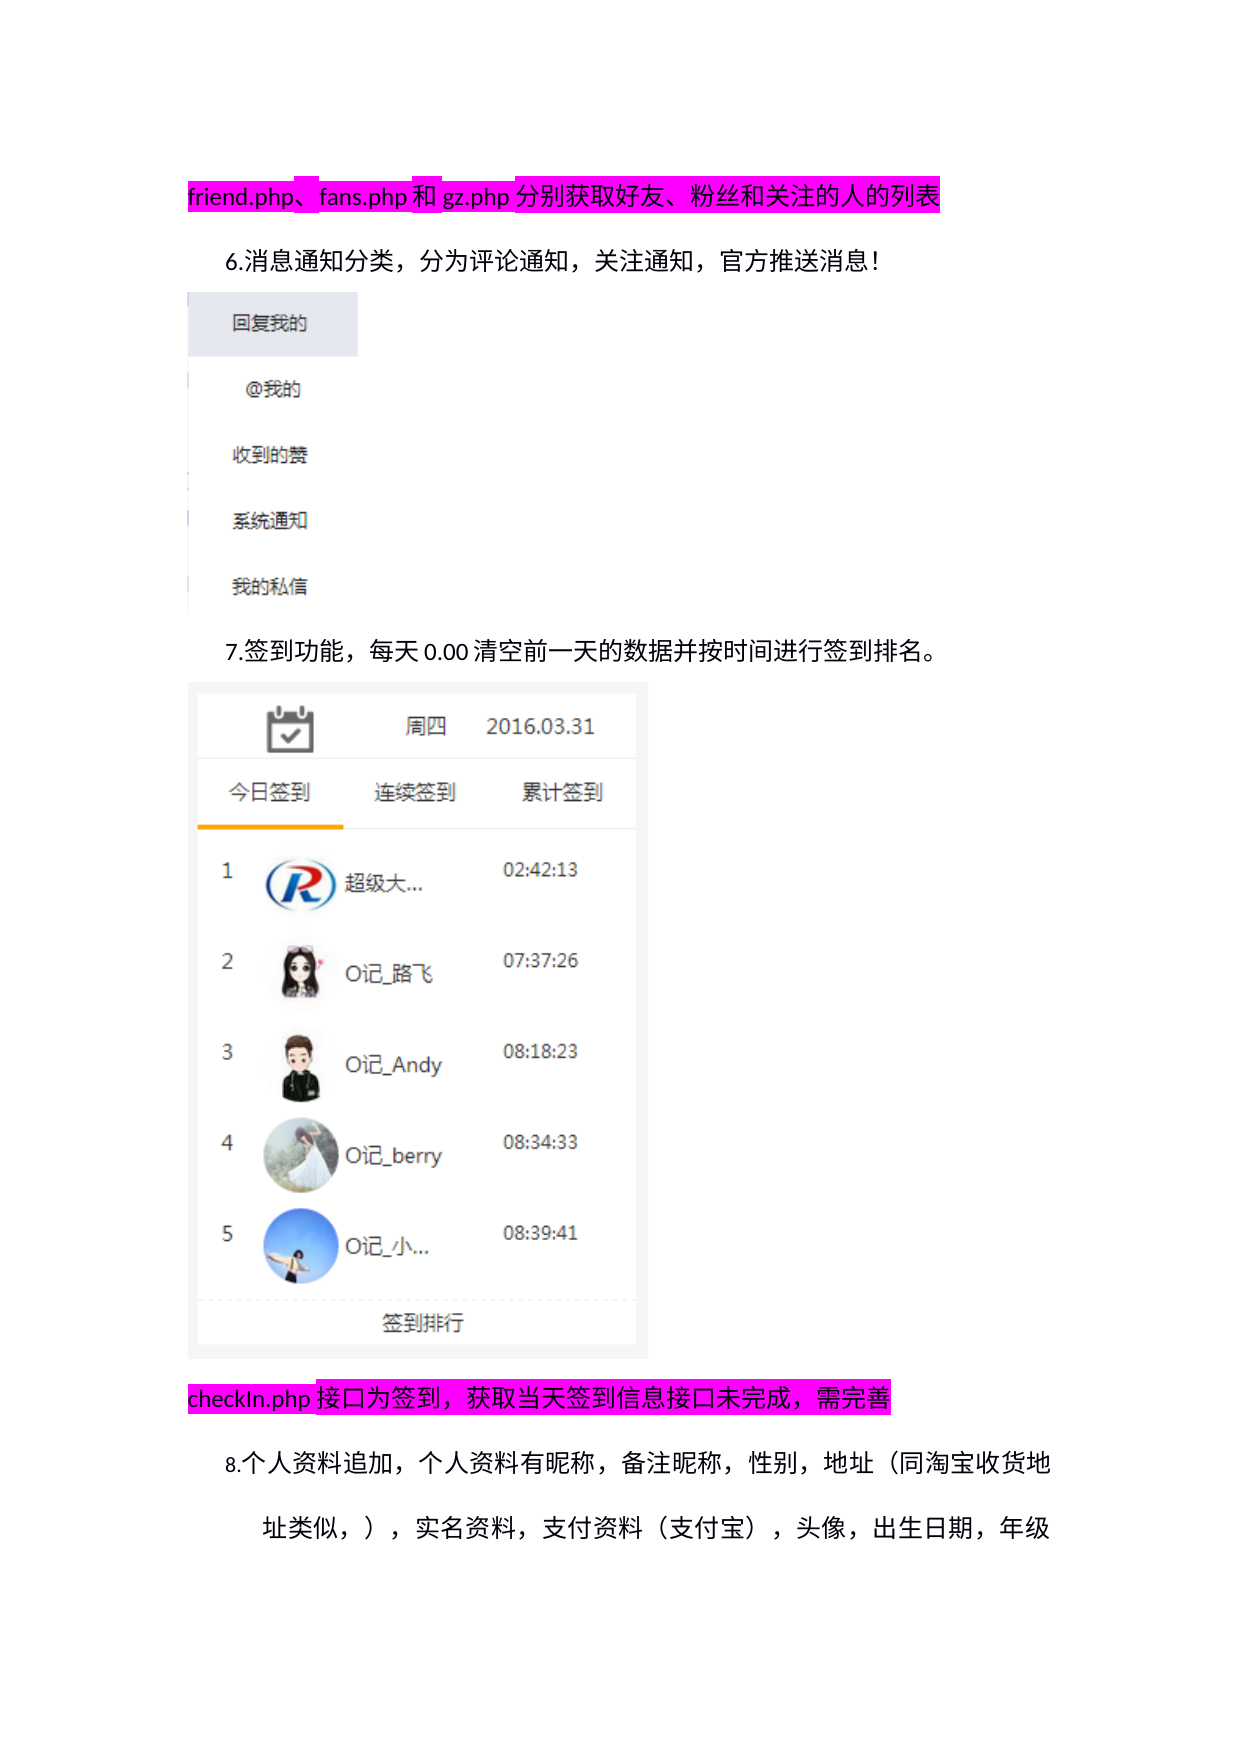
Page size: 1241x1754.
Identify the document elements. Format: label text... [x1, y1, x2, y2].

picture [187, 682, 649, 1359]
picture [187, 292, 358, 611]
list 消息通知分类，分为评论通知，关注通知，官方推送消息！ [225, 227, 1053, 292]
list checkIn.php接口为签到，获取当天签到信息接口未完成，需完善 [187, 1364, 1053, 1429]
list 签到功能，每天0.00清空前一天的数据并按时间进行签到排名。 [225, 617, 1053, 682]
list friend.php、fans.php和gz.php分别获取好友、粉丝和关注的人的列表 [187, 162, 1053, 227]
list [225, 1429, 1053, 1559]
